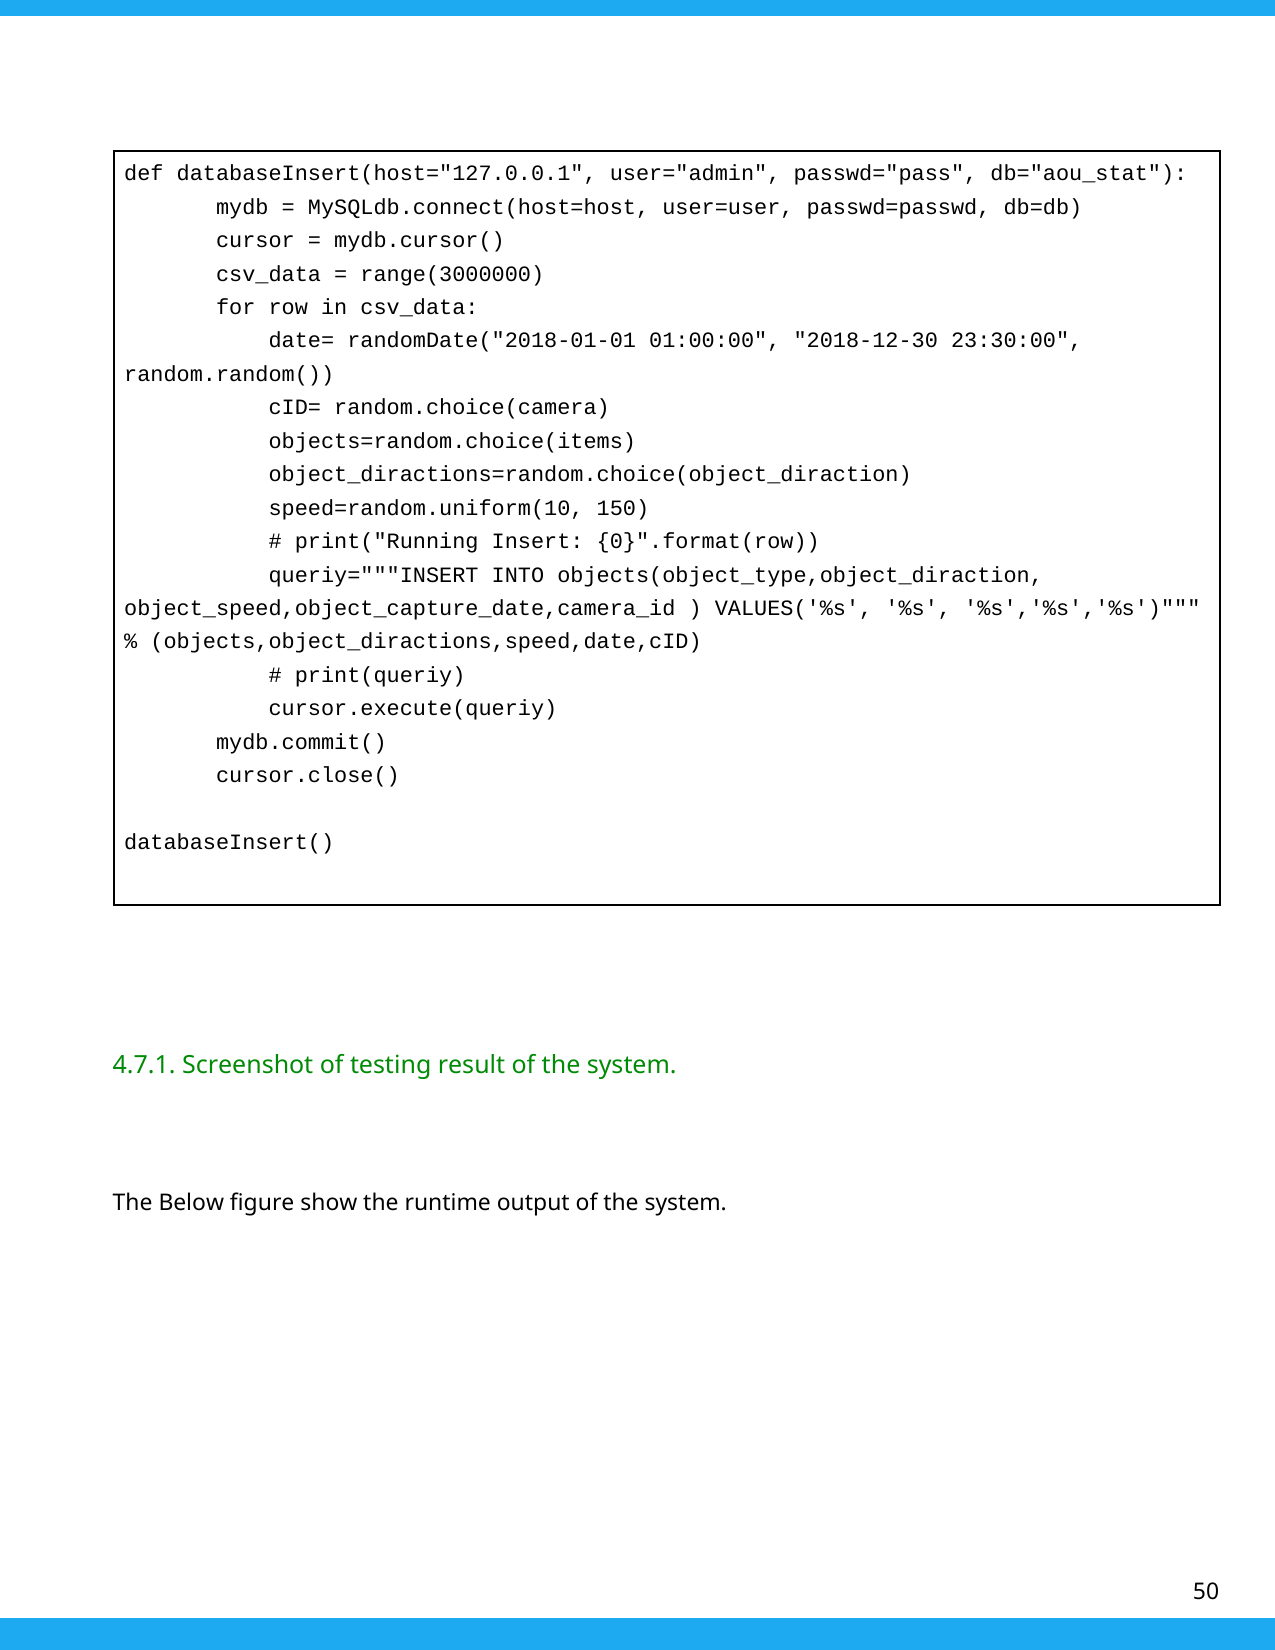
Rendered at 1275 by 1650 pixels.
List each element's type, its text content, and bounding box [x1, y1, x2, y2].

table_header def databaseInsert(host="127.0.0.1", user="admin", passwd="pass", db="aou_stat"): mydb = MySQLdb.connect(host=host, user=user, passwd=passwd, db=db) cursor = mydb.cursor() csv_data = range(3000000) for row in csv_data: date= randomDate("2018-01-01 01:00:00", "2018-12-30 23:30:00", random.random()) cID= random.choice(camera) objects=random.choice(items) object_diractions=random.choice(object_diraction) speed=random.uniform(10, 150) # print("Running Insert: {0}".format(row)) queriy="""INSERT INTO objects(object_type,object_diraction, object_speed,object_capture_date,camera_id ) VALUES('%s', '%s', '%s','%s','%s')""" % (objects,object_diractions,speed,date,cID) # print(queriy) cursor.execute(queriy) mydb.commit() cursor.close() databaseInsert() [115, 152, 1219, 903]
picture [0, 0, 1275, 16]
text The Below figure show the runtime output of the system. [112, 1186, 1219, 1217]
picture [0, 1618, 1275, 1650]
subtitle 4.7.1. Screenshot of testing result of the system. [112, 1046, 1219, 1080]
